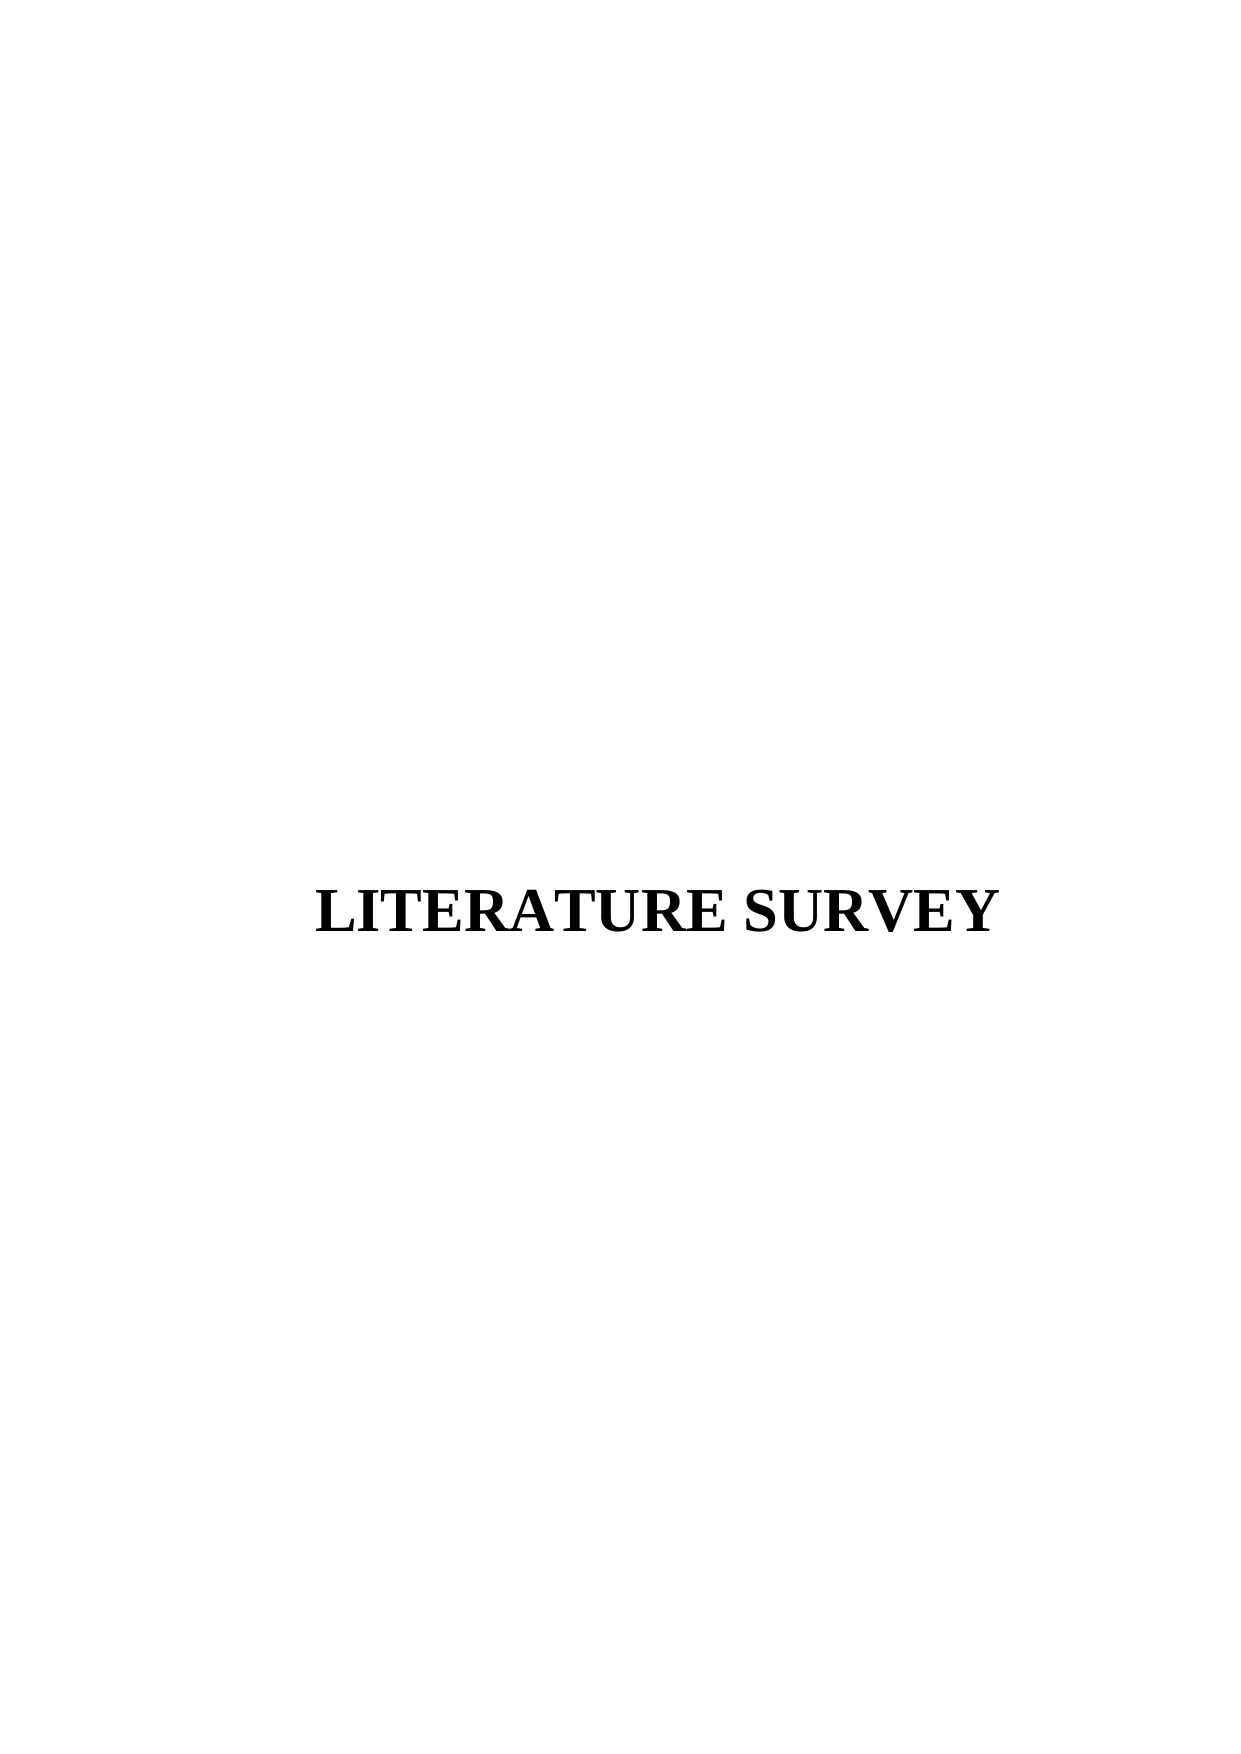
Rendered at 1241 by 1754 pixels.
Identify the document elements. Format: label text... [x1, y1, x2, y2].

text LITERATURE SURVEY [187, 872, 1128, 944]
